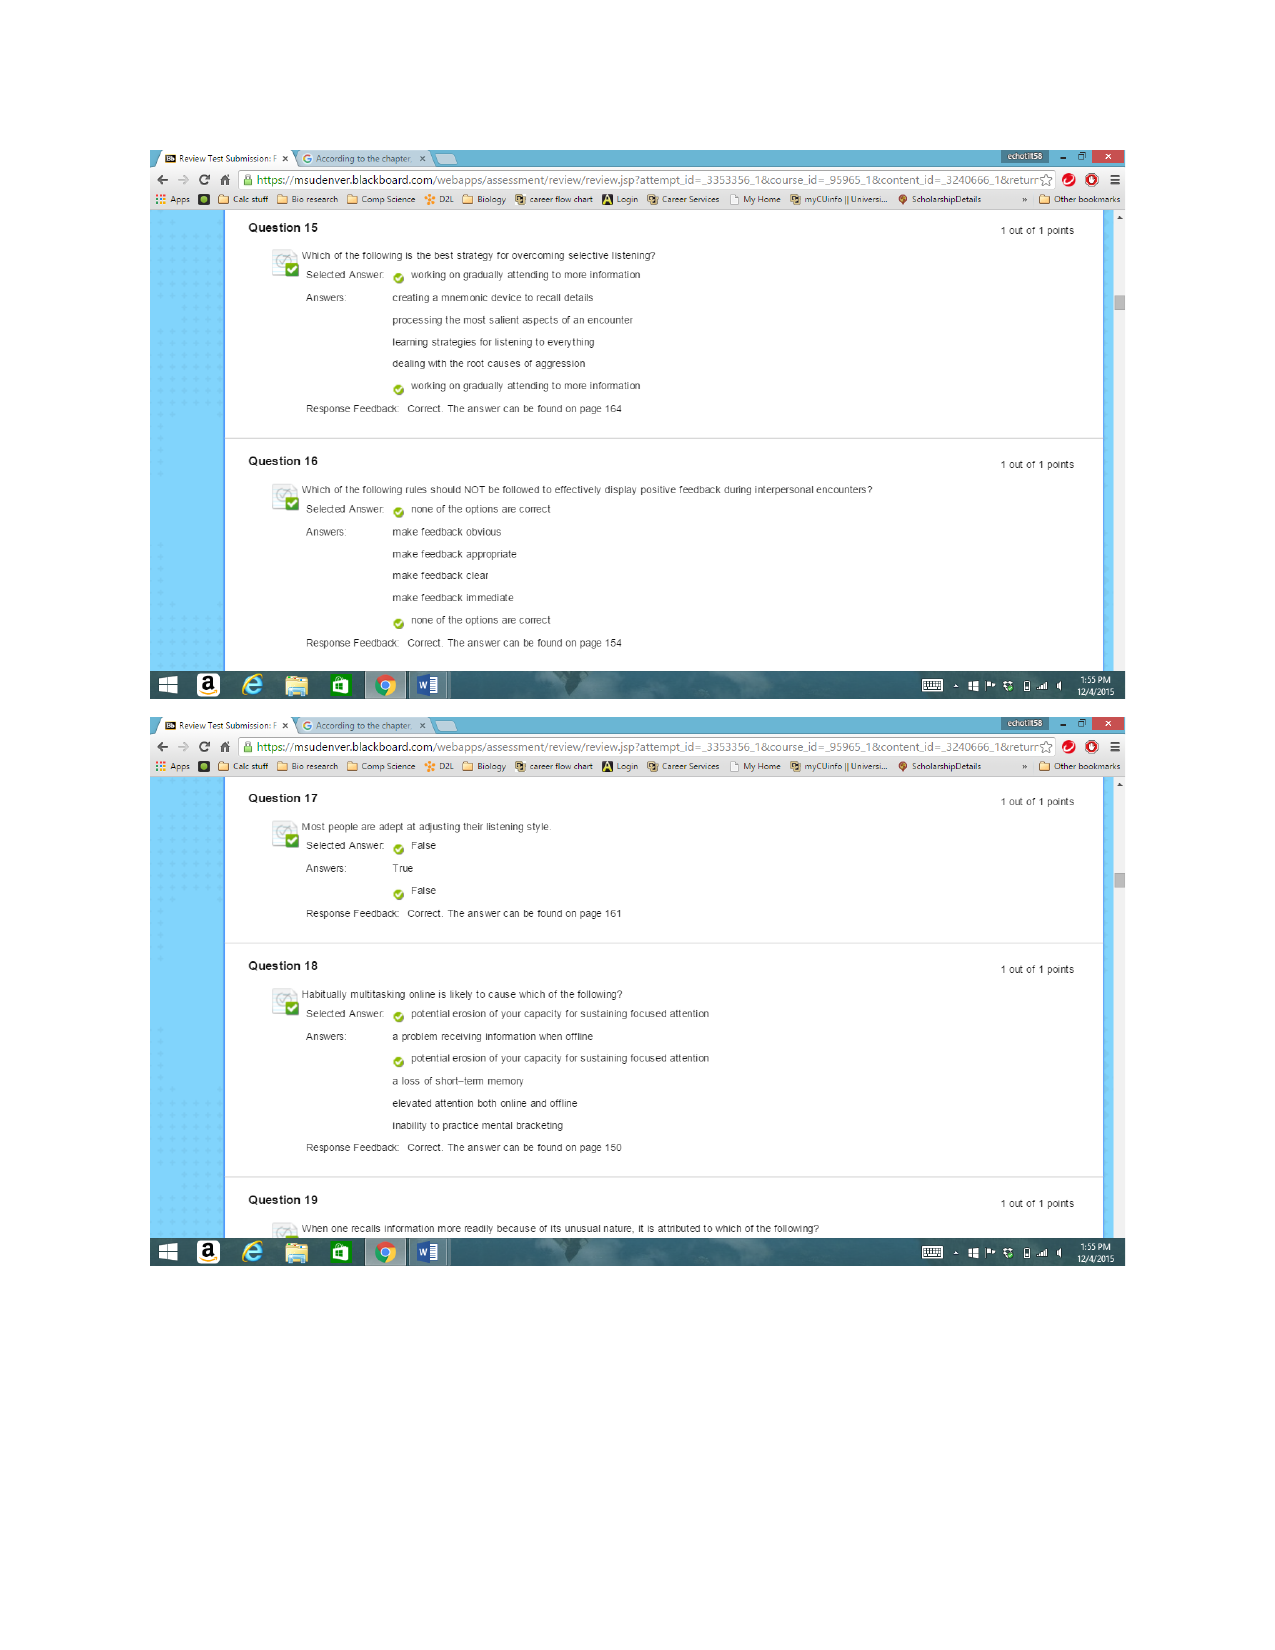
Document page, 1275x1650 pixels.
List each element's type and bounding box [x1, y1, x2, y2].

picture [150, 717, 1125, 1266]
picture [150, 150, 1125, 699]
